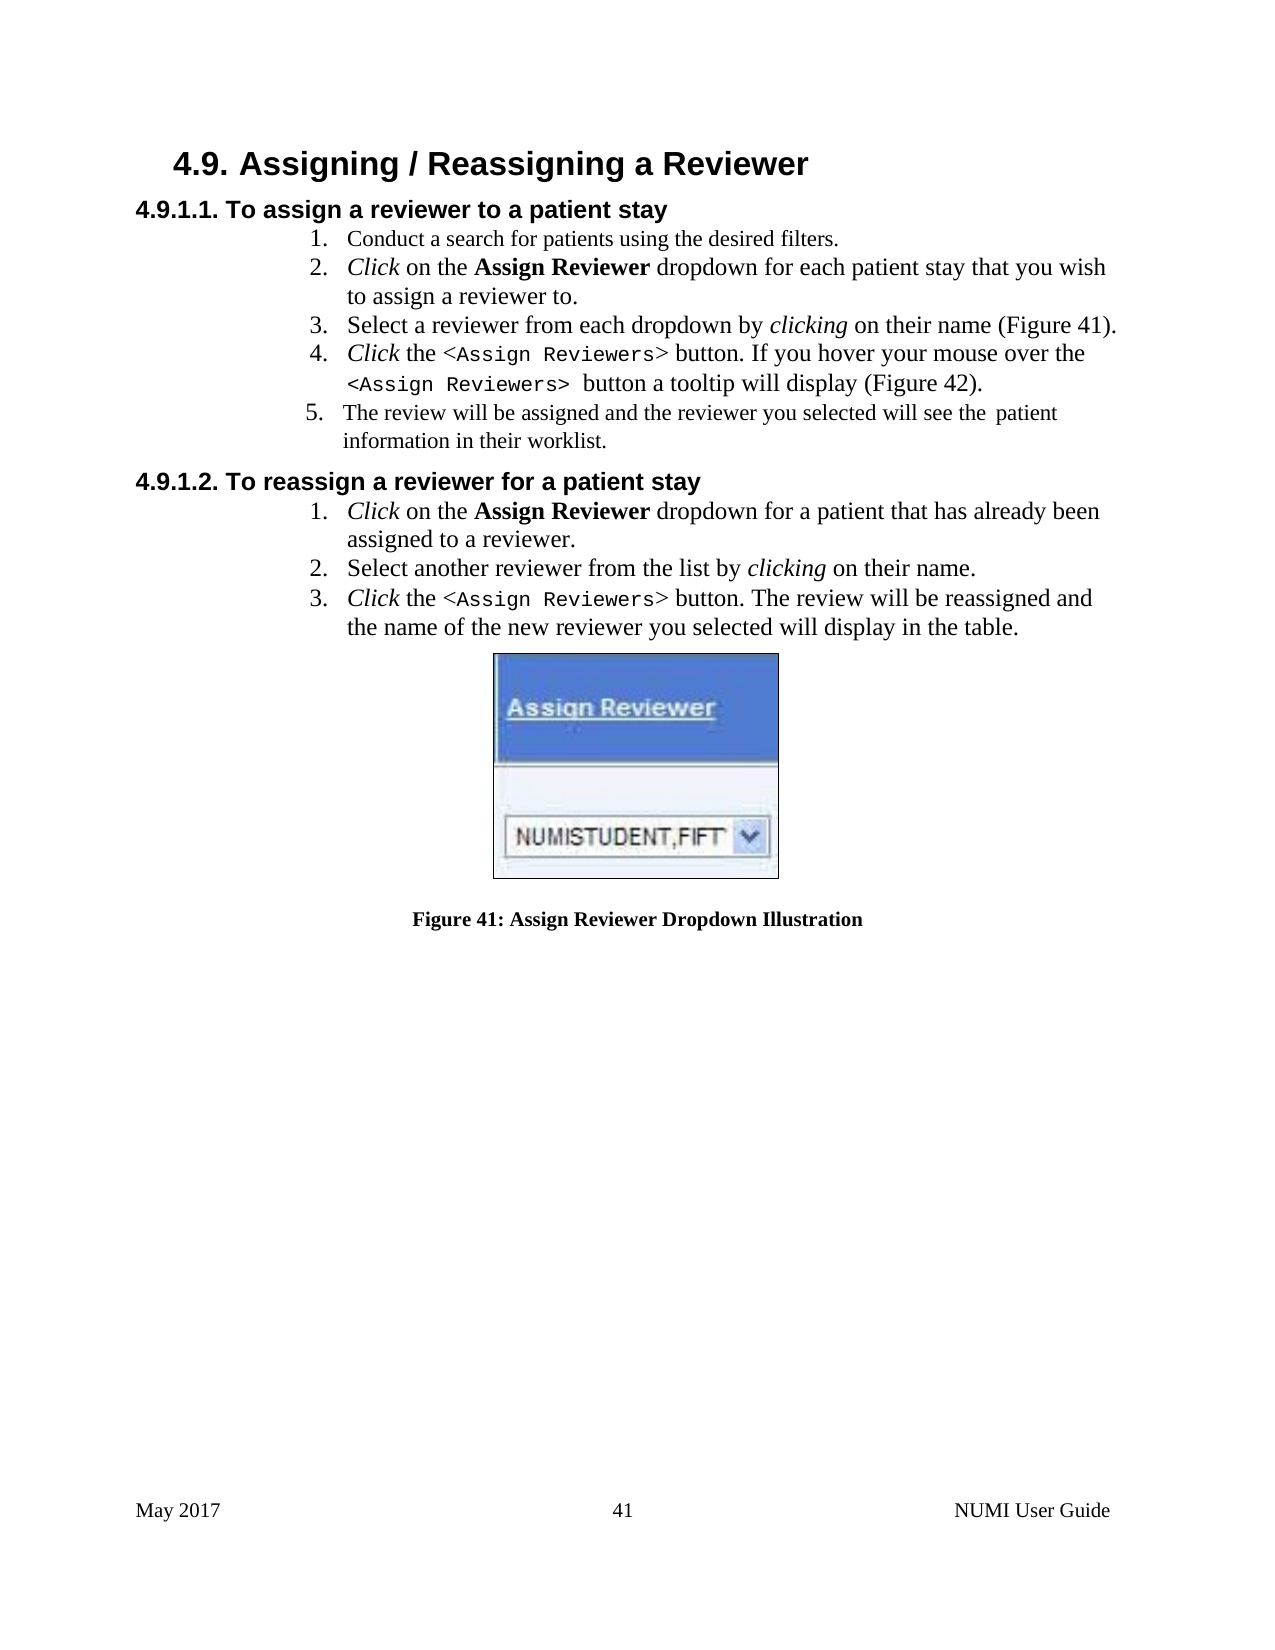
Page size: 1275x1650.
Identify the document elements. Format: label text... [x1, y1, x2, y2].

list Click on the Assign Reviewer dropdown for a patient that has already been assigned to a reviewer. [309, 496, 1102, 553]
picture [494, 654, 778, 878]
text <Assign Reviewers> button a tooltip will display (Figure 42). [347, 368, 1139, 397]
subtitle To assign a reviewer to a patient stay [135, 195, 1139, 223]
subtitle Assigning / Reassigning a Reviewer [173, 144, 1139, 182]
list The review will be assigned and the reviewer you selected will see the patient information in their worklist. [305, 397, 1139, 454]
subtitle To reassign a reviewer for a patient stay [135, 467, 1139, 496]
list Select a reviewer from each dropdown by clicking on their name (Figure 41). [309, 310, 1139, 338]
list Conduct a search for patients using the desired filters. [309, 223, 1108, 252]
list Select another reviewer from the list by clicking on their name. [309, 553, 1139, 582]
text Figure 41: Assign Reviewer Dropdown Illustration [135, 907, 1139, 931]
list Click the <Assign Reviewers> button. If you hover your mouse over the [309, 338, 1139, 368]
list Click on the Assign Reviewer dropdown for each patient stay that you wish to assign a reviewer to. [309, 252, 1108, 310]
list Click the <Assign Reviewers> button. The review will be reassigned and the name of the new reviewer you selected will display in the table. [309, 583, 1095, 641]
